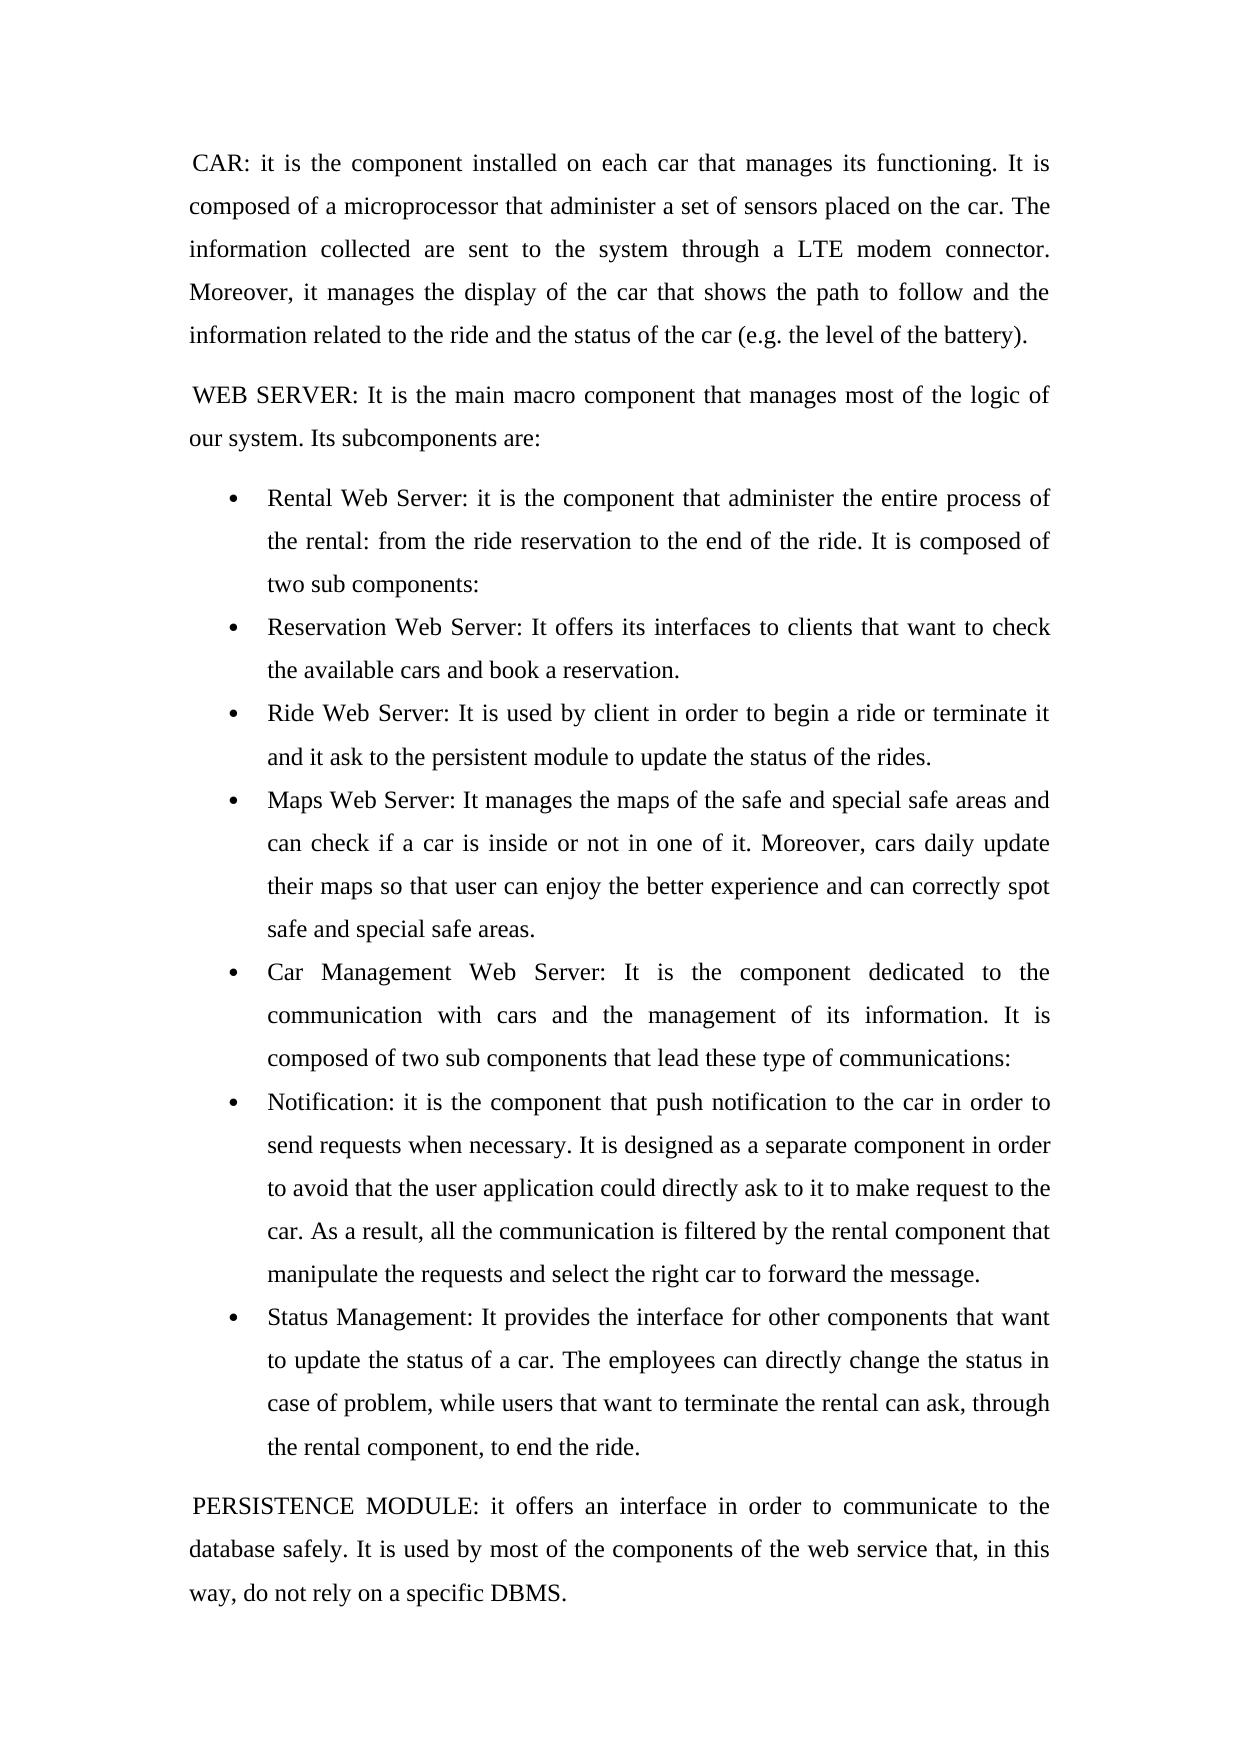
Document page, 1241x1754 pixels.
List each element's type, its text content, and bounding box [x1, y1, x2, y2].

list Status Management: It provides the interface for other components that want to update the status of a car. The employees can directly change the status in case of problem, while users that want to terminate the rental can ask, through the rental component, to end the ride. [229, 1302, 1051, 1460]
list Ride Web Server: It is used by client in order to begin a ride or terminate it and it ask to the persistent module to update the status of the rides. [229, 698, 1051, 770]
list Car Management Web Server: It is the component dedicated to the communication with cars and the management of its information. It is composed of two sub components that lead these type of communications: [229, 957, 1051, 1072]
list Reservation Web Server: It offers its interfaces to clients that want to check the available cars and book a reservation. [229, 612, 1051, 684]
text WEB SERVER: It is the main macro component that manages most of the logic of our system. Its subcomponents are: [189, 380, 1051, 452]
text CAR: it is the component installed on each car that manages its functioning. It is composed of a microprocessor that administer a set of sensors placed on the car. The information collected are sent to the system through a LTE modem connector. Moreover, it manages the display of the car that shows the path to follow and the information related to the ride and the status of the car (e.g. the level of the battery). [189, 148, 1051, 349]
text PERSISTENCE MODULE: it offers an interface in order to communicate to the database safely. It is used by most of the components of the web service that, in this way, do not rely on a specific DBMS. [189, 1491, 1051, 1606]
list Notification: it is the component that push notification to the car in order to send requests when necessary. It is designed as a separate component in order to avoid that the user application could directly ask to it to make request to the car. As a result, all the communication is filtered by the rental component that manipulate the requests and select the right car to forward the message. [229, 1087, 1051, 1288]
list Rental Web Server: it is the component that administer the entire process of the rental: from the ride reservation to the end of the ride. It is composed of two sub components: [229, 483, 1051, 598]
list Maps Web Server: It manages the maps of the safe and special safe areas and can check if a car is inside or not in one of it. Moreover, cars daily update their maps so that user can enjoy the better experience and can correctly spot safe and special safe areas. [229, 785, 1051, 943]
